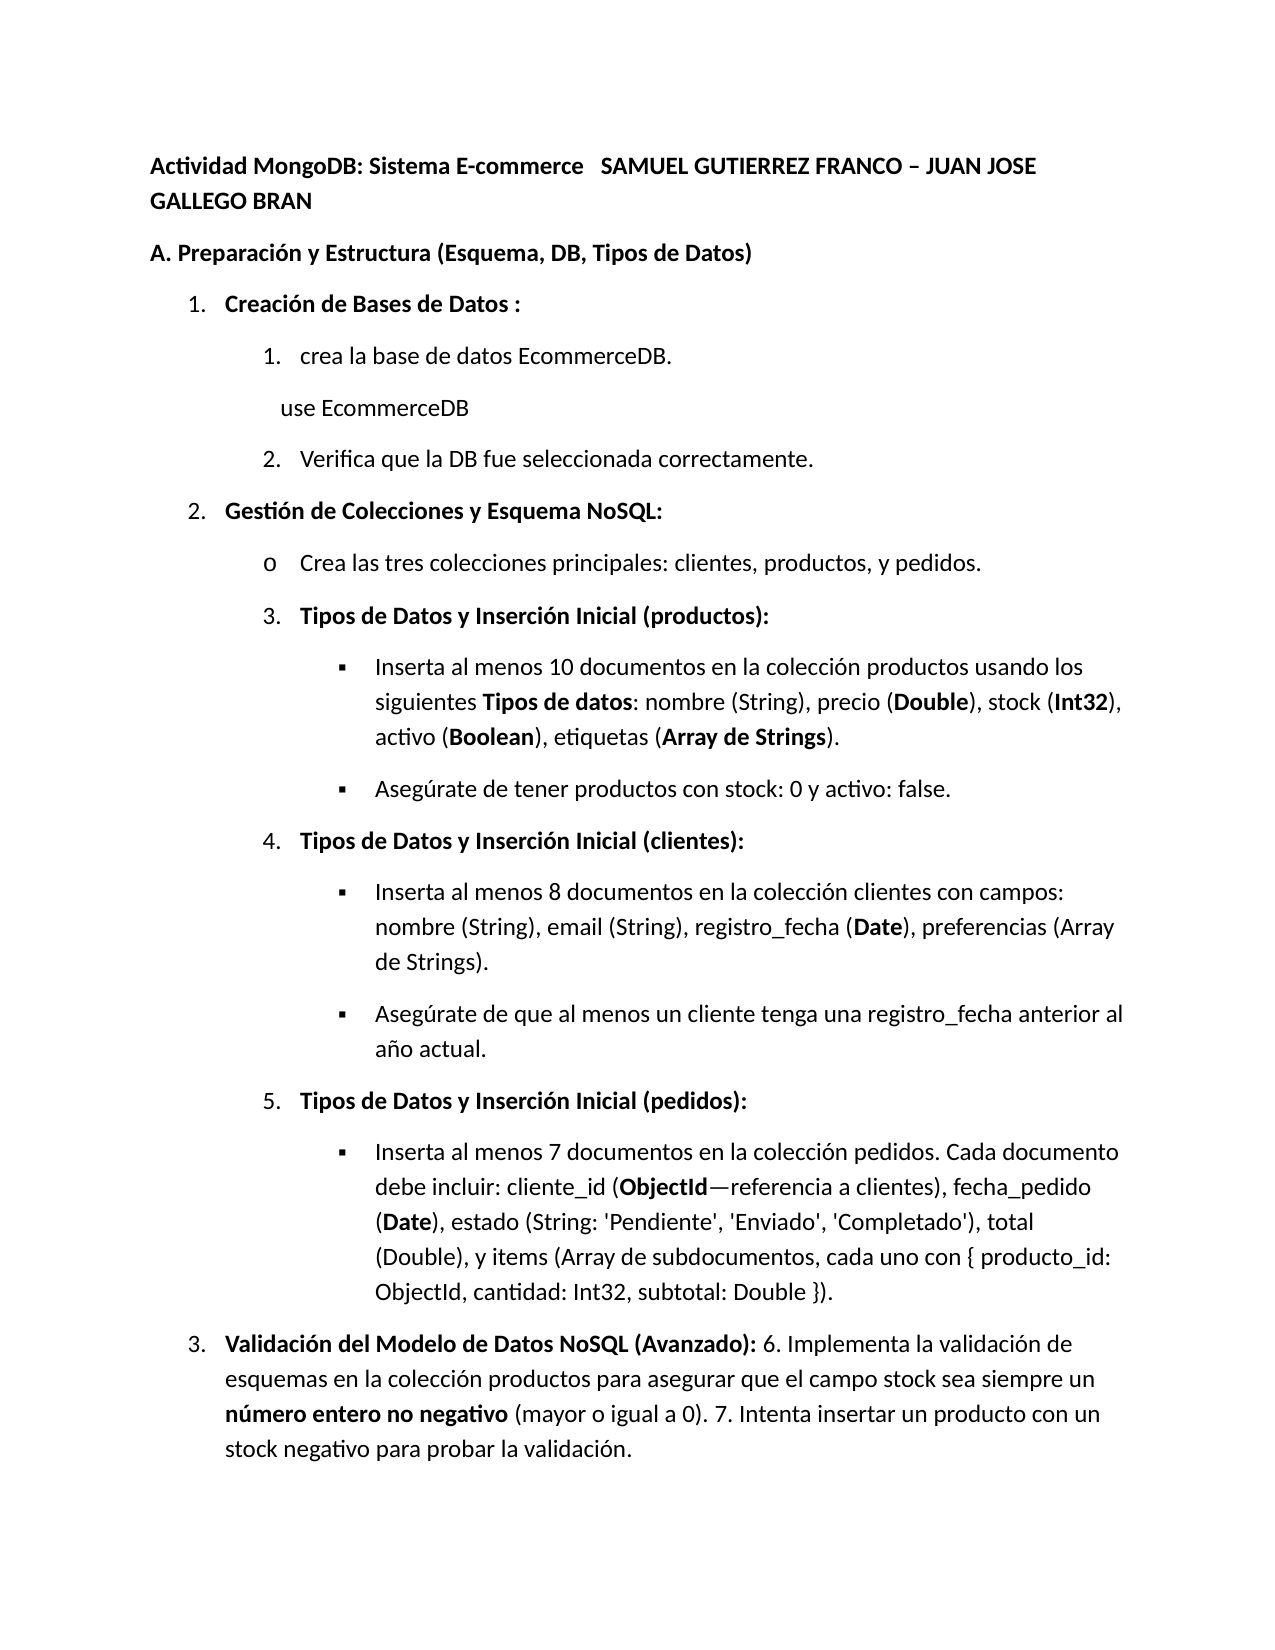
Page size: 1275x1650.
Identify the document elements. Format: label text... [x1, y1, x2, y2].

list Creación de Bases de Datos : [187, 288, 1125, 319]
list Tipos de Datos y Inserción Inicial (pedidos): [262, 1085, 1125, 1115]
list Inserta al menos 7 documentos en la colección pedidos. Cada documento debe incluir: cliente_id (ObjectId—referencia a clientes), fecha_pedido (Date), estado (String: 'Pendiente', 'Enviado', 'Completado'), total (Double), y items (Array de subdocumentos, cada uno con { producto_id: ObjectId, cantidad: Int32, subtotal: Double }). [337, 1136, 1125, 1307]
list Tipos de Datos y Inserción Inicial (productos): [262, 600, 1125, 630]
text Actividad MongoDB: Sistema E-commerce SAMUEL GUTIERREZ FRANCO – JUAN JOSE GALLEGO BRAN [150, 150, 1125, 216]
list Asegúrate de tener productos con stock: 0 y activo: false. [337, 773, 1125, 804]
list Crea las tres colecciones principales: clientes, productos, y pedidos. [262, 547, 1125, 578]
list Asegúrate de que al menos un cliente tenga una registro_fecha anterior al año actual. [337, 998, 1125, 1064]
list Verifica que la DB fue seleccionada correctamente. [262, 443, 1125, 474]
text A. Preparación y Estructura (Esquema, DB, Tipos de Datos) [150, 237, 1125, 267]
list Tipos de Datos y Inserción Inicial (clientes): [262, 825, 1125, 855]
text use EcommerceDB [150, 392, 1125, 422]
list Inserta al menos 8 documentos en la colección clientes con campos: nombre (String), email (String), registro_fecha (Date), preferencias (Array de Strings). [337, 876, 1125, 977]
list Inserta al menos 10 documentos en la colección productos usando los siguientes Tipos de datos: nombre (String), precio (Double), stock (Int32), activo (Boolean), etiquetas (Array de Strings). [337, 651, 1125, 752]
list Validación del Modelo de Datos NoSQL (Avanzado): 6. Implementa la validación de esquemas en la colección productos para asegurar que el campo stock sea siempre un número entero no negativo (mayor o igual a 0). 7. Intenta insertar un producto con un stock negativo para probar la validación. [187, 1328, 1125, 1464]
list crea la base de datos EcommerceDB. [262, 340, 1125, 371]
list Gestión de Colecciones y Esquema NoSQL: [187, 495, 1125, 526]
